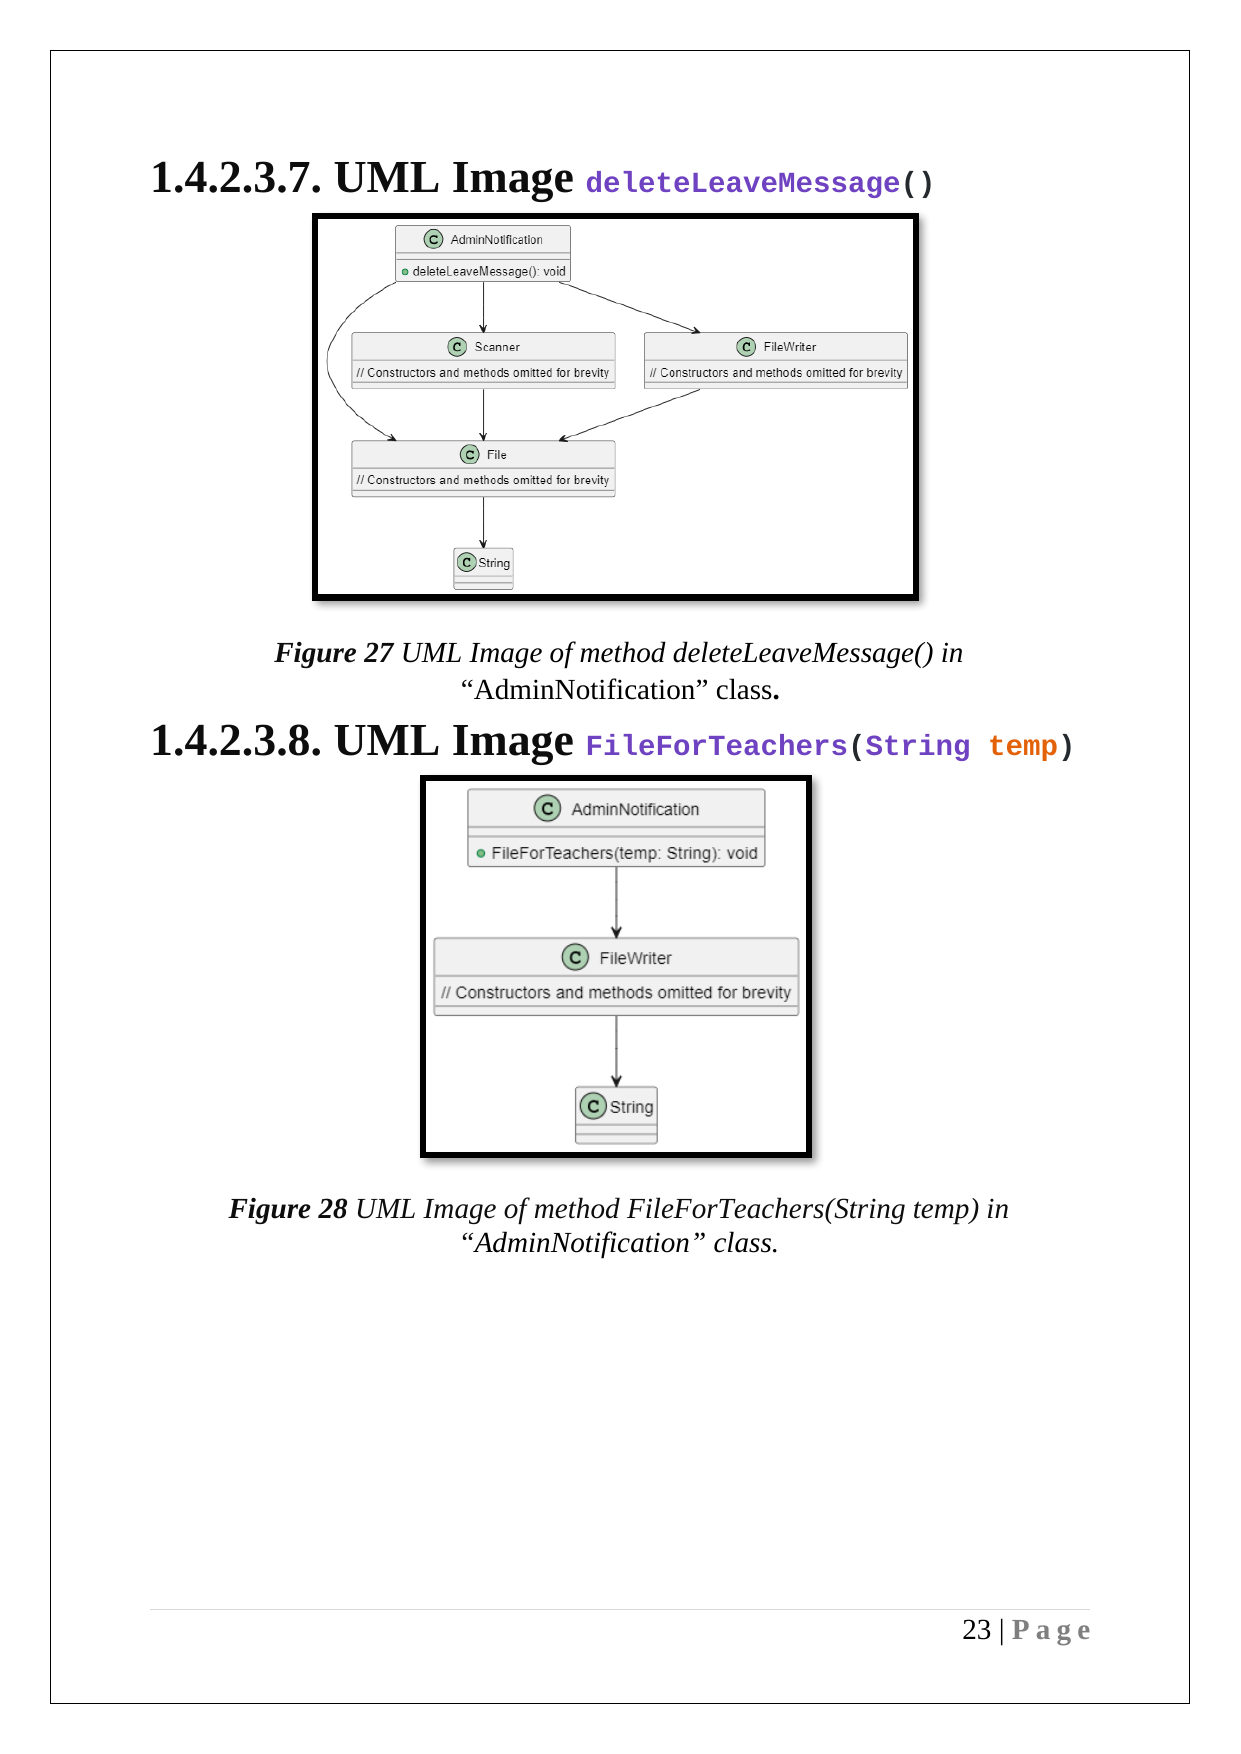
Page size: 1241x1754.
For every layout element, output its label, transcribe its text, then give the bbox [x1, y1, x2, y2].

picture [318, 219, 913, 594]
subtitle 1.4.2.3.8. UML Image FileForTeachers(String temp) [150, 712, 1090, 765]
subtitle Figure 27 UML Image of method deleteLeaveMessage() in “AdminNotification” class. [150, 636, 1090, 705]
subtitle 1.4.2.3.7. UML Image deleteLeaveMessage() [150, 150, 1090, 203]
picture [426, 781, 806, 1152]
text Figure 28 UML Image of method FileForTeachers(String temp) in “AdminNotification” class. [150, 1192, 1090, 1259]
